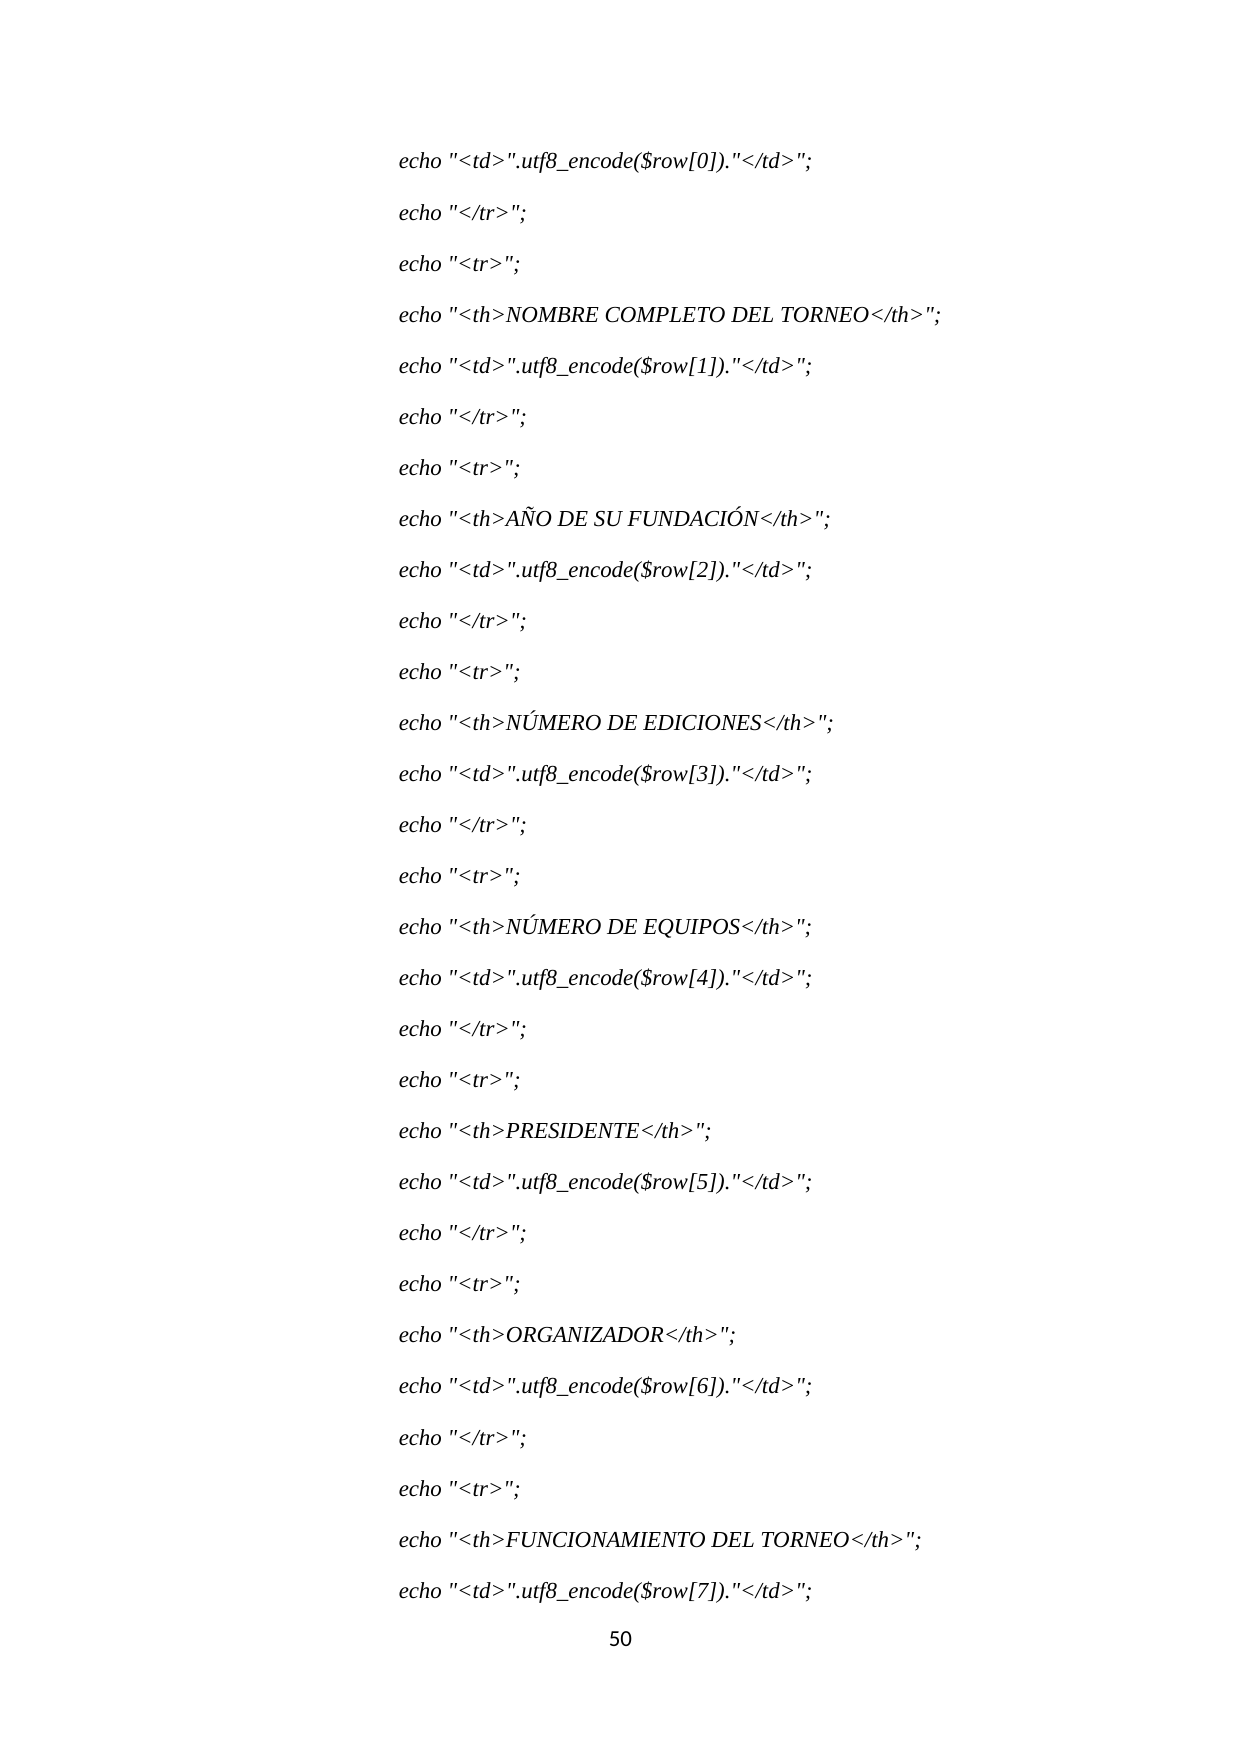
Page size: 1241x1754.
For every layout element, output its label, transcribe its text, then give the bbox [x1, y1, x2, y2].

text echo "<th>ORGANIZADOR</th>"; [177, 1322, 1063, 1348]
text echo "<th>AÑO DE SU FUNDACIÓN</th>"; [177, 505, 1063, 531]
text echo "</tr>"; [177, 607, 1063, 633]
text echo "</tr>"; [177, 403, 1063, 429]
text echo "<td>".utf8_encode($row[2])."</td>"; [177, 556, 1063, 582]
text echo "<th>NÚMERO DE EQUIPOS</th>"; [177, 913, 1063, 939]
text echo "<tr>"; [177, 658, 1063, 684]
text echo "<td>".utf8_encode($row[7])."</td>"; [177, 1577, 1063, 1603]
text echo "<td>".utf8_encode($row[3])."</td>"; [177, 760, 1063, 786]
text echo "<tr>"; [177, 250, 1063, 276]
text echo "<td>".utf8_encode($row[1])."</td>"; [177, 352, 1063, 378]
text echo "<tr>"; [177, 454, 1063, 480]
text echo "</tr>"; [177, 1219, 1063, 1246]
text echo "</tr>"; [177, 199, 1063, 225]
text echo "<th>FUNCIONAMIENTO DEL TORNEO</th>"; [177, 1526, 1063, 1552]
text echo "<tr>"; [177, 1475, 1063, 1501]
text echo "</tr>"; [177, 811, 1063, 837]
text echo "<td>".utf8_encode($row[6])."</td>"; [177, 1373, 1063, 1399]
text echo "<td>".utf8_encode($row[0])."</td>"; [177, 148, 1063, 174]
text echo "<tr>"; [177, 1271, 1063, 1297]
text echo "<th>PRESIDENTE</th>"; [177, 1117, 1063, 1144]
text echo "<td>".utf8_encode($row[4])."</td>"; [177, 964, 1063, 991]
text echo "<th>NÚMERO DE EDICIONES</th>"; [177, 709, 1063, 735]
text echo "<td>".utf8_encode($row[5])."</td>"; [177, 1168, 1063, 1195]
text echo "</tr>"; [177, 1015, 1063, 1042]
text echo "</tr>"; [177, 1424, 1063, 1450]
text echo "<tr>"; [177, 862, 1063, 888]
text echo "<th>NOMBRE COMPLETO DEL TORNEO</th>"; [177, 301, 1063, 327]
text echo "<tr>"; [177, 1066, 1063, 1093]
